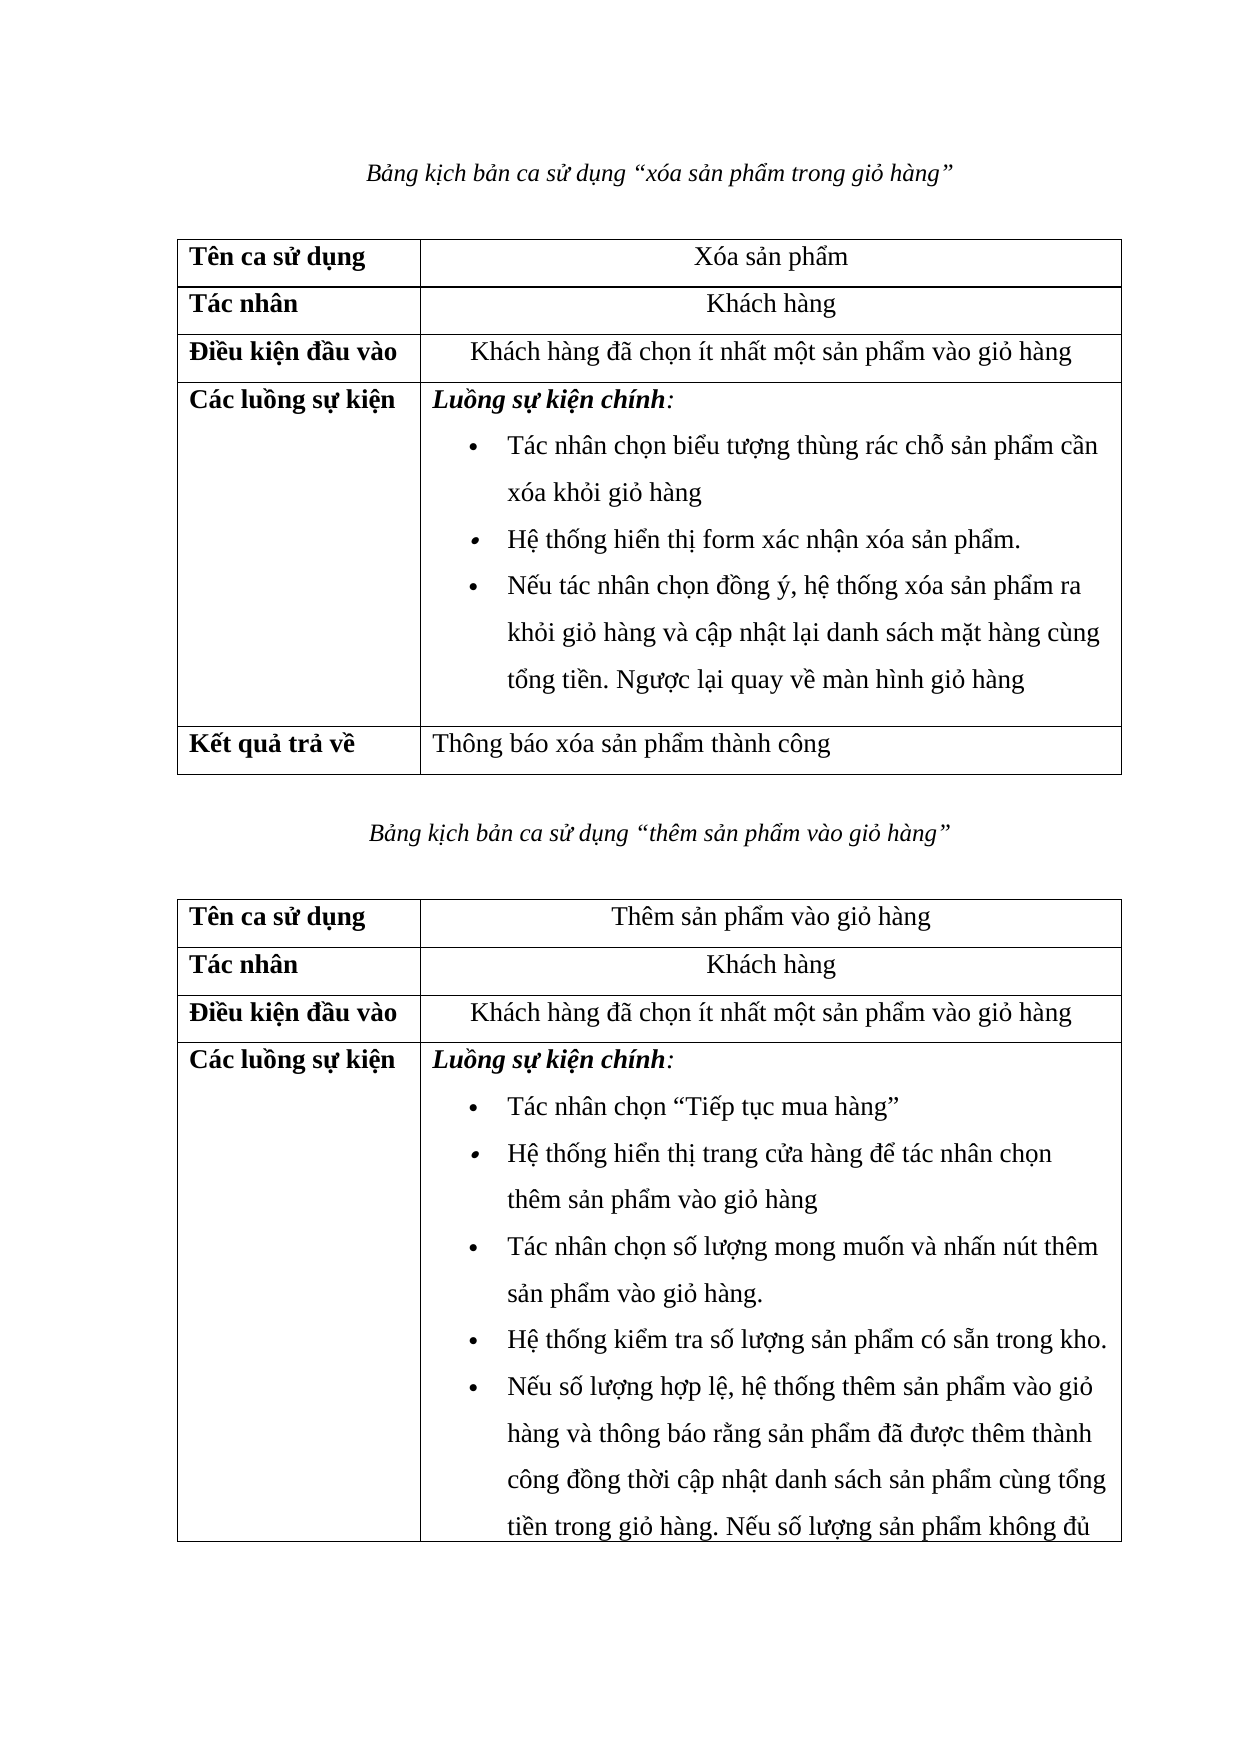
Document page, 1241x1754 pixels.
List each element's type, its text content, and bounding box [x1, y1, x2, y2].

table_cell Điều kiện đầu vào [178, 996, 420, 1042]
table_cell Tác nhân [178, 948, 420, 994]
table_cell Khách hàng đã chọn ít nhất một sản phẩm vào giỏ hàng [421, 335, 1121, 382]
table_cell Luồng sự kiện chính: Tác nhân chọn biểu tượng thùng rác chỗ sản phẩm cần xóa khỏi giỏ hàng Hệ thống hiển thị form xác nhận xóa sản phẩm. Nếu tác nhân chọn đồng ý, hệ thống xóa sản phẩm ra khỏi giỏ hàng và cập nhật lại danh sách mặt hàng cùng tổng tiền. Ngược lại quay về màn hình giỏ hàng [421, 383, 1121, 726]
text Bảng kịch bản ca sử dụng “xóa sản phẩm trong giỏ hàng” [177, 158, 1122, 187]
table_header Tên ca sử dụng [178, 900, 420, 947]
table_cell Khách hàng [421, 288, 1121, 334]
table_cell Thông báo xóa sản phẩm thành công [421, 727, 1121, 774]
table_cell Tác nhân [178, 288, 420, 334]
table_cell Khách hàng [421, 948, 1121, 994]
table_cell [421, 1043, 1121, 1541]
table_cell Kết quả trả về [178, 727, 420, 774]
table_cell Các luồng sự kiện [178, 383, 420, 726]
table_cell Các luồng sự kiện [178, 1043, 420, 1541]
text Bảng kịch bản ca sử dụng “thêm sản phẩm vào giỏ hàng” [177, 818, 1122, 847]
table_cell Điều kiện đầu vào [178, 335, 420, 382]
table_header Tên ca sử dụng [178, 240, 420, 286]
table_header Thêm sản phẩm vào giỏ hàng [421, 900, 1121, 947]
table_cell Khách hàng đã chọn ít nhất một sản phẩm vào giỏ hàng [421, 996, 1121, 1042]
table_header Xóa sản phẩm [421, 240, 1121, 286]
